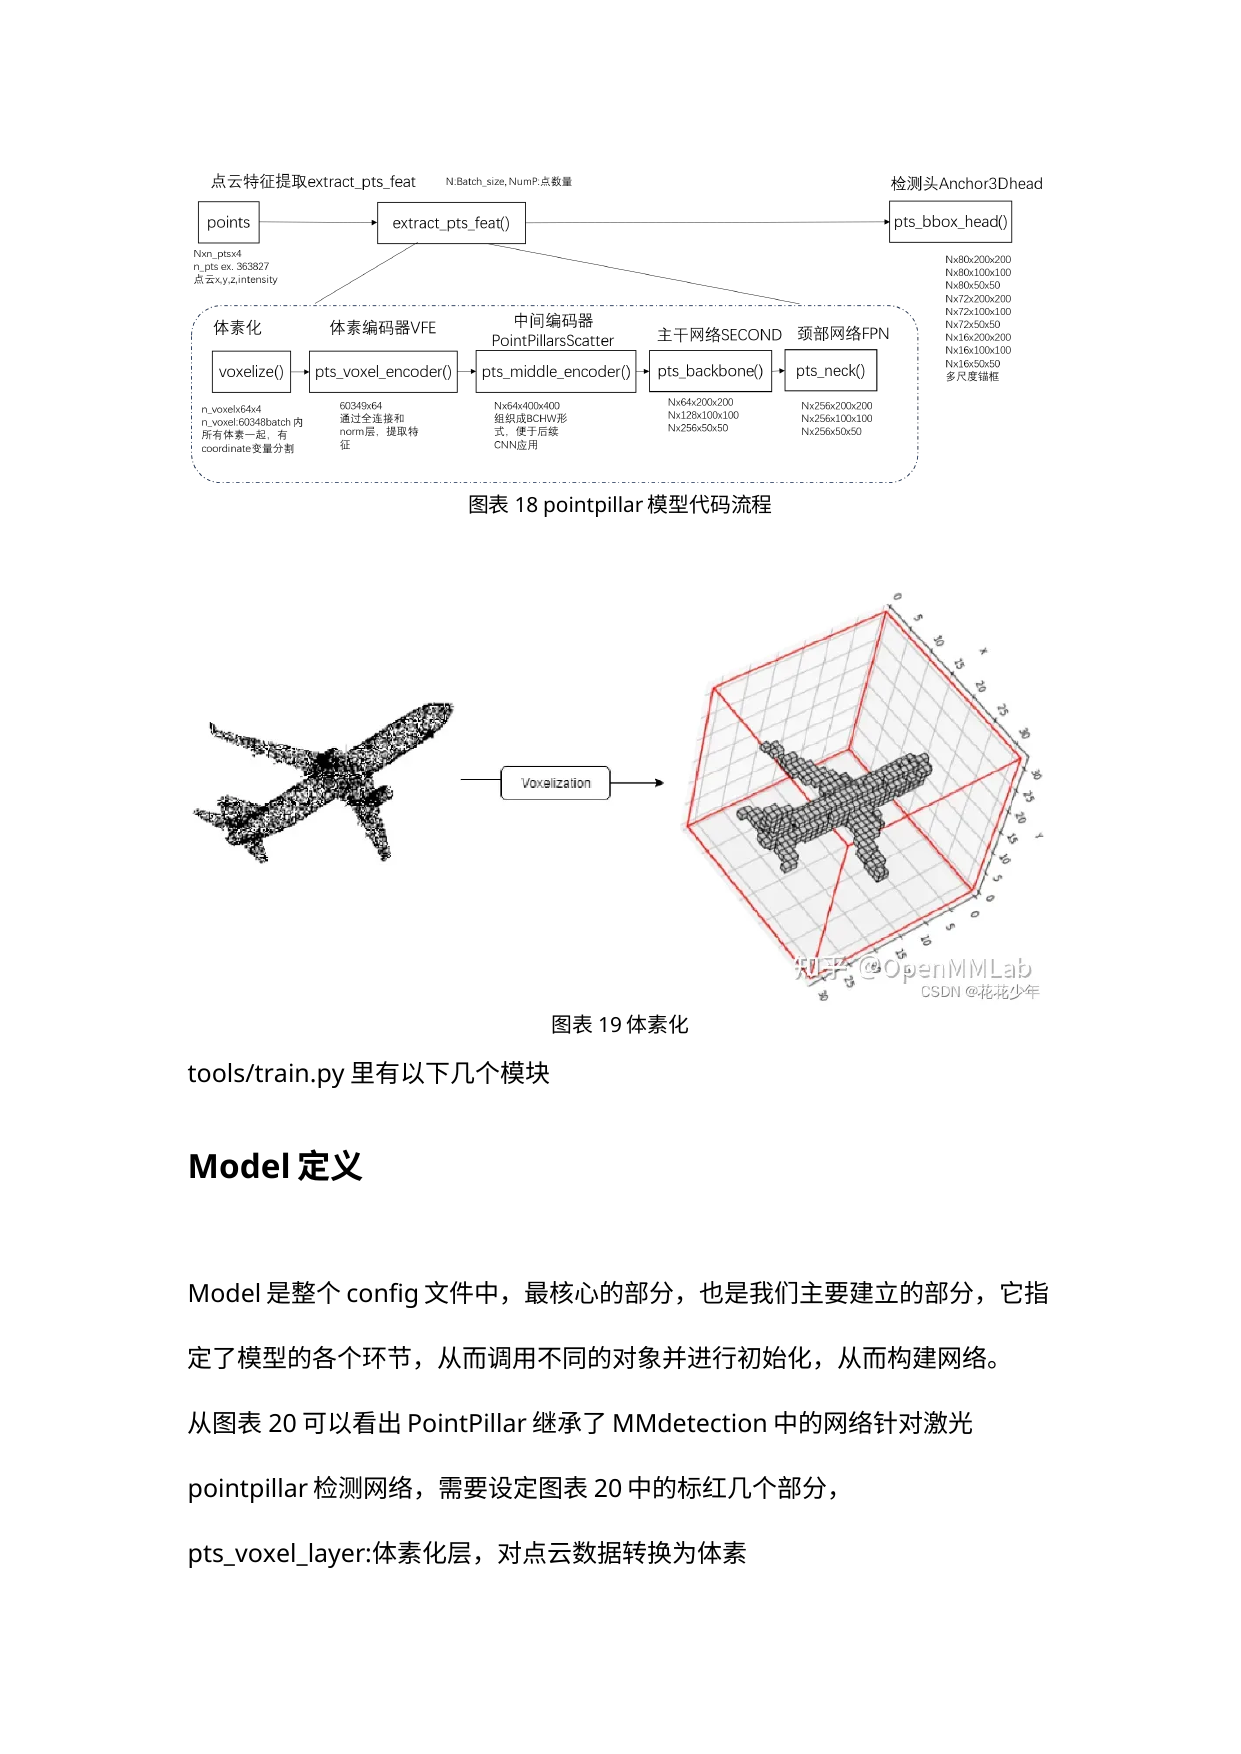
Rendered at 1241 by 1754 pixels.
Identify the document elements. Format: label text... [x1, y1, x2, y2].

text tools/train.py里有以下几个模块 [187, 1039, 1053, 1104]
text Model是整个config文件中，最核心的部分，也是我们主要建立的部分，它指定了模型的各个环节，从而调用不同的对象并进行初始化，从而构建网络。 [187, 1259, 1053, 1389]
picture [187, 585, 1053, 1007]
text 从图表 20可以看出PointPillar继承了MMdetection中的网络针对激光pointpillar检测网络，需要设定图表 20中的标红几个部分， [187, 1389, 1053, 1519]
text pts_voxel_layer:体素化层，对点云数据转换为体素 [187, 1519, 1053, 1584]
subtitle Model定义 [187, 1132, 1053, 1197]
picture [187, 166, 1053, 483]
text 图表 18 pointpillar模型代码流程 [187, 487, 1053, 519]
text 图表 19 体素化 [187, 1007, 1053, 1039]
